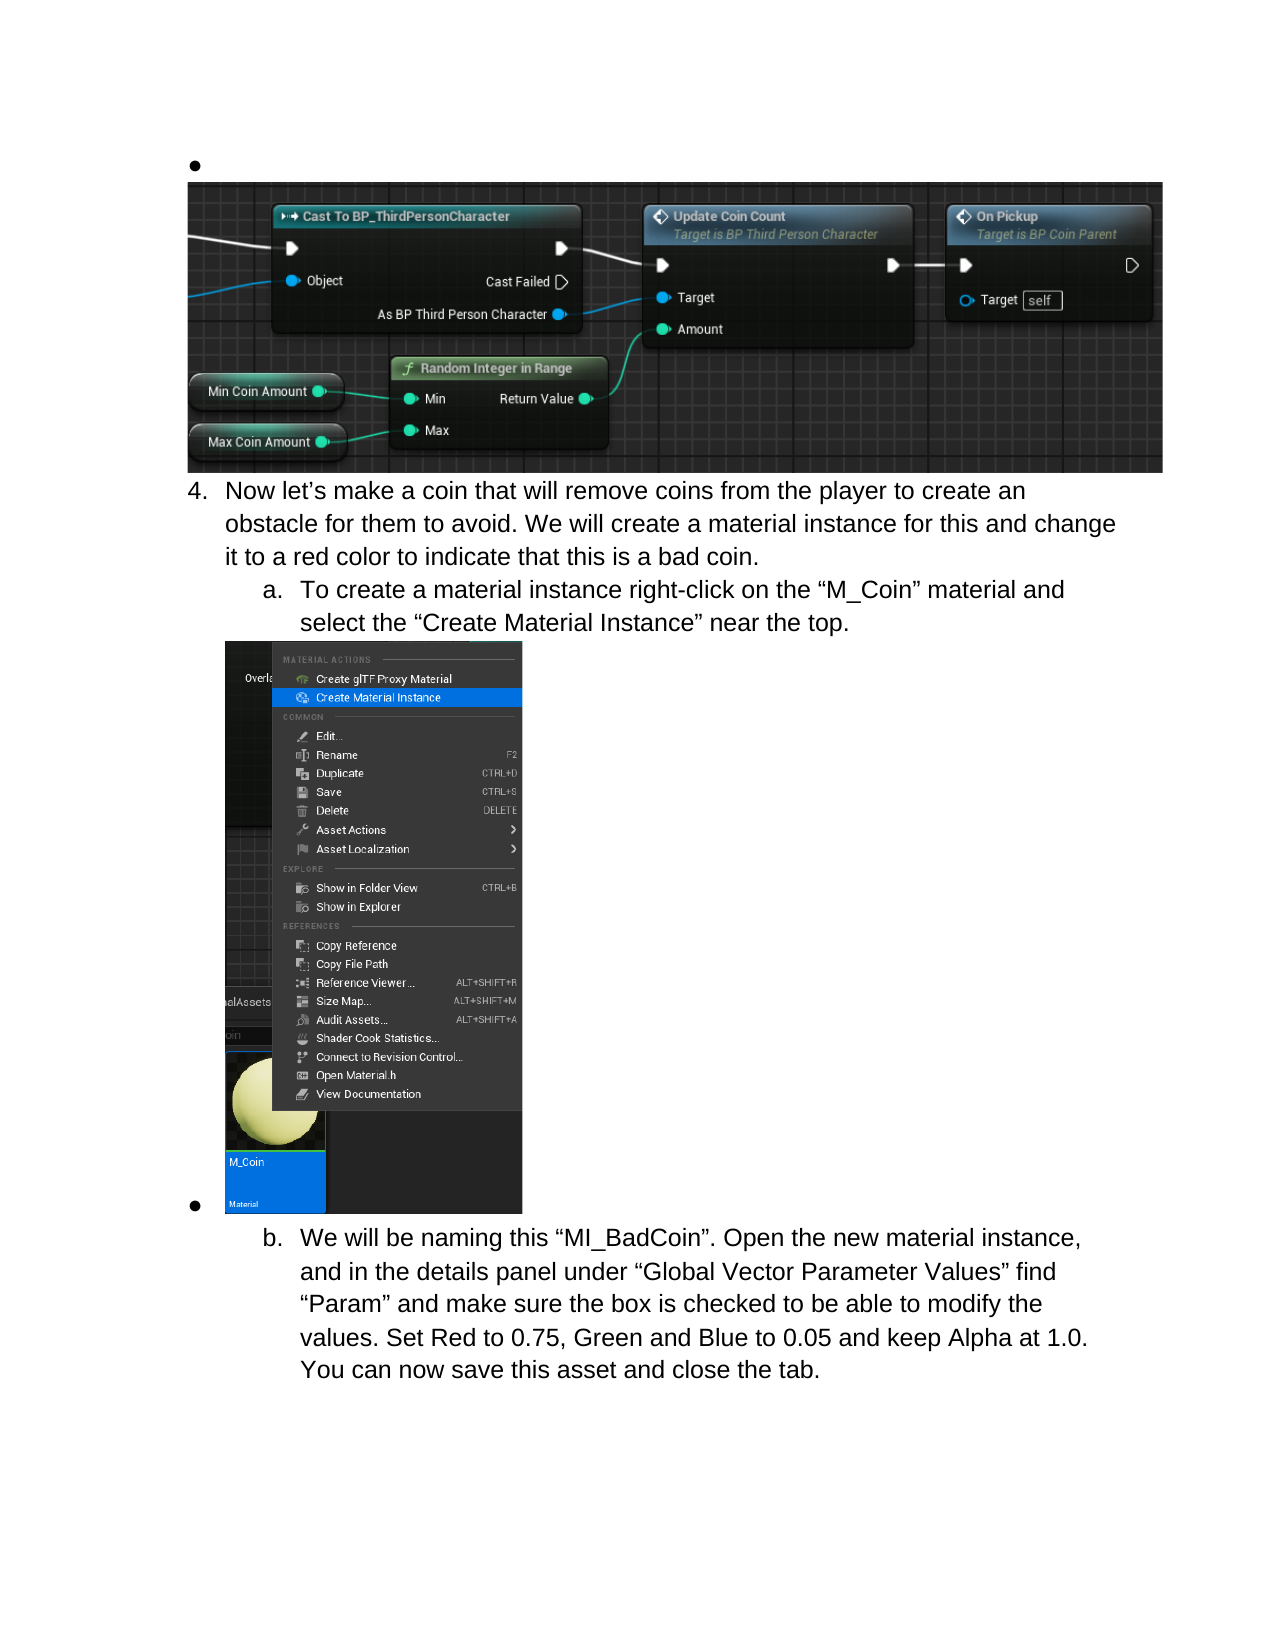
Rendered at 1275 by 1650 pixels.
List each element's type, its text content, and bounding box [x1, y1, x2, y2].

picture [225, 641, 523, 1214]
list Now let’s make a coin that will remove coins from the player to create an obstacle for them to avoid. We will create a material instance for this and change it to a red color to indicate that this is a bad coin. [187, 476, 1125, 571]
picture [187, 182, 1163, 473]
list We will be naming this “MI_BadCoin”. Open the new material instance, and in the details panel under “Global Vector Parameter Values” find “Param” and make sure the box is checked to be able to modify the values. Set Red to 0.75, Green and Blue to 0.05 and keep Alpha at 1.0. You can now save this asset and close the tab. [262, 1223, 1125, 1384]
list To create a material instance right-click on the “M_Coin” material and select the “Create Material Instance” near the top. [262, 575, 1125, 637]
